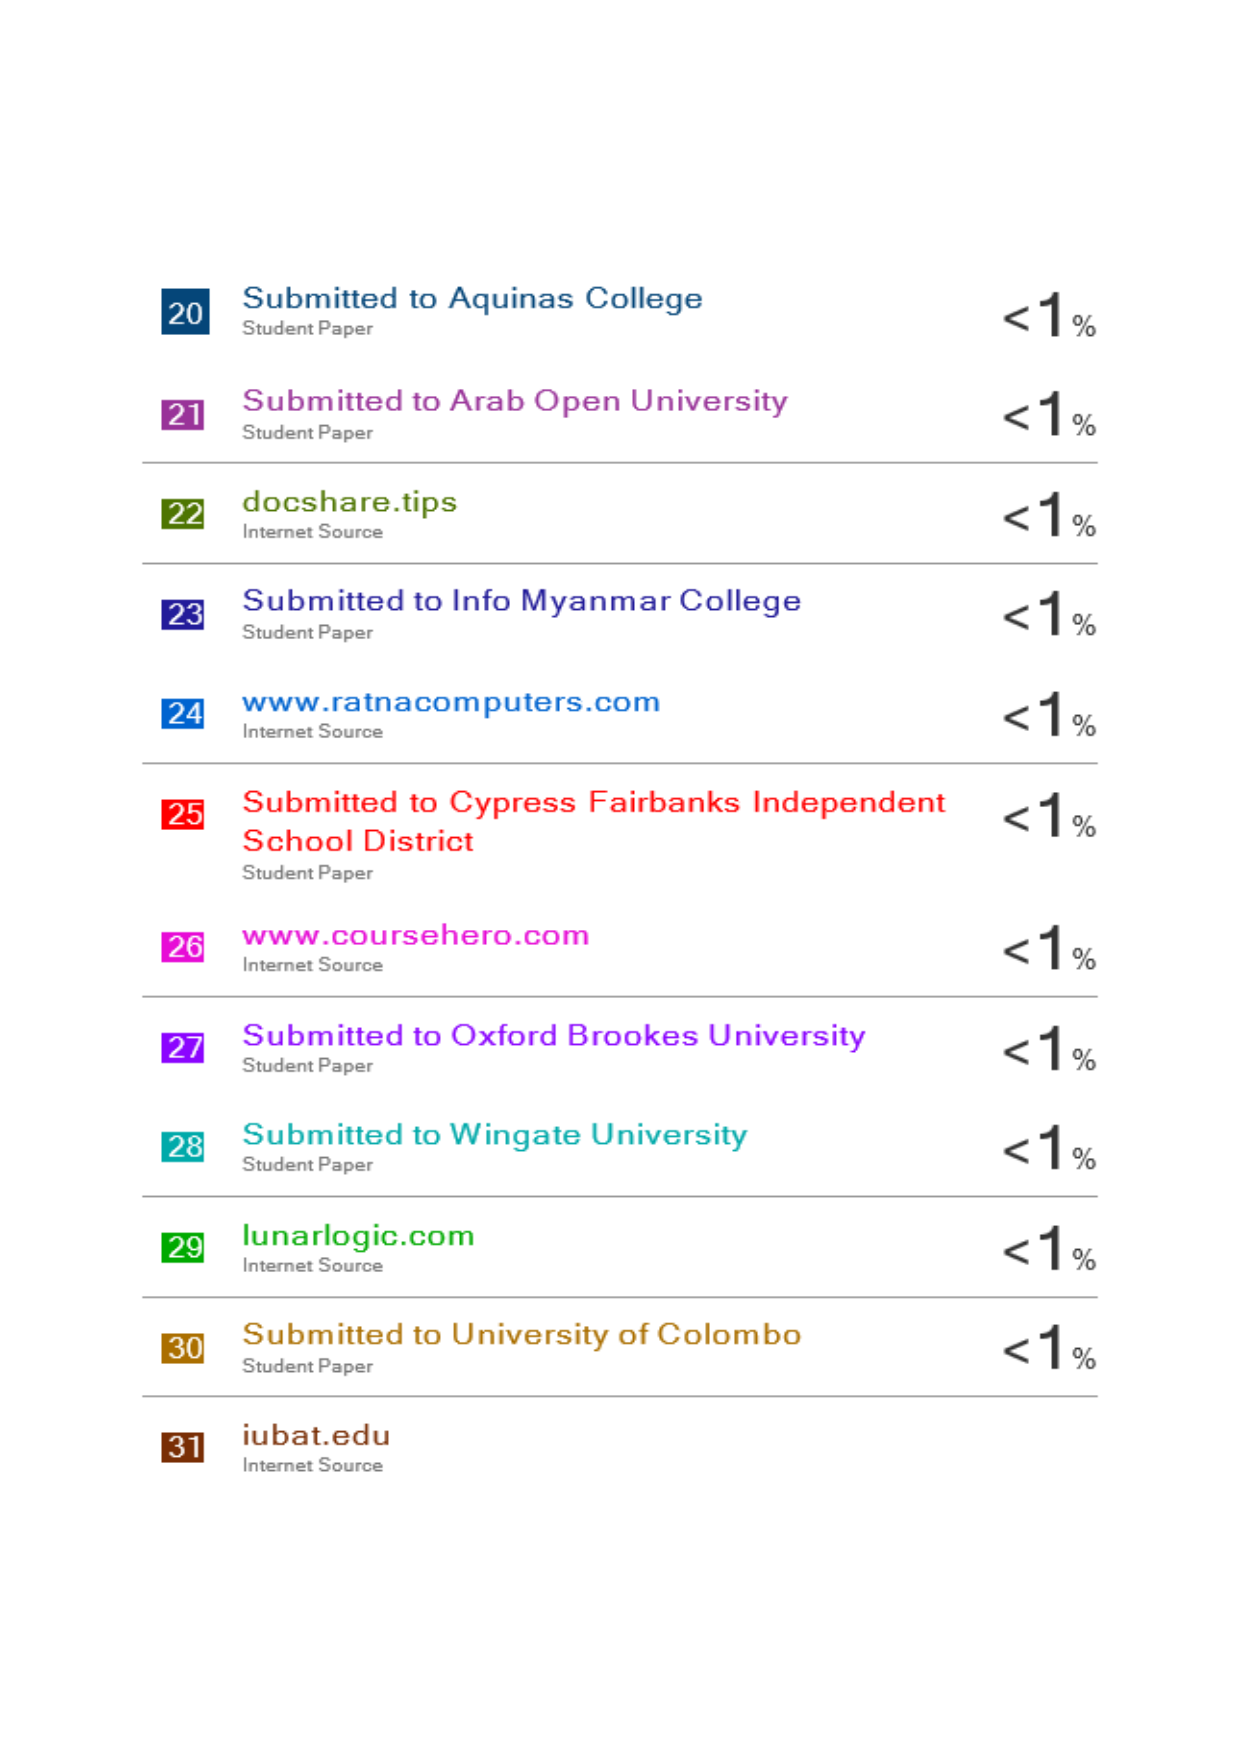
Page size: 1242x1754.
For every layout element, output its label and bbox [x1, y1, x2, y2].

picture [112, 243, 1153, 1516]
